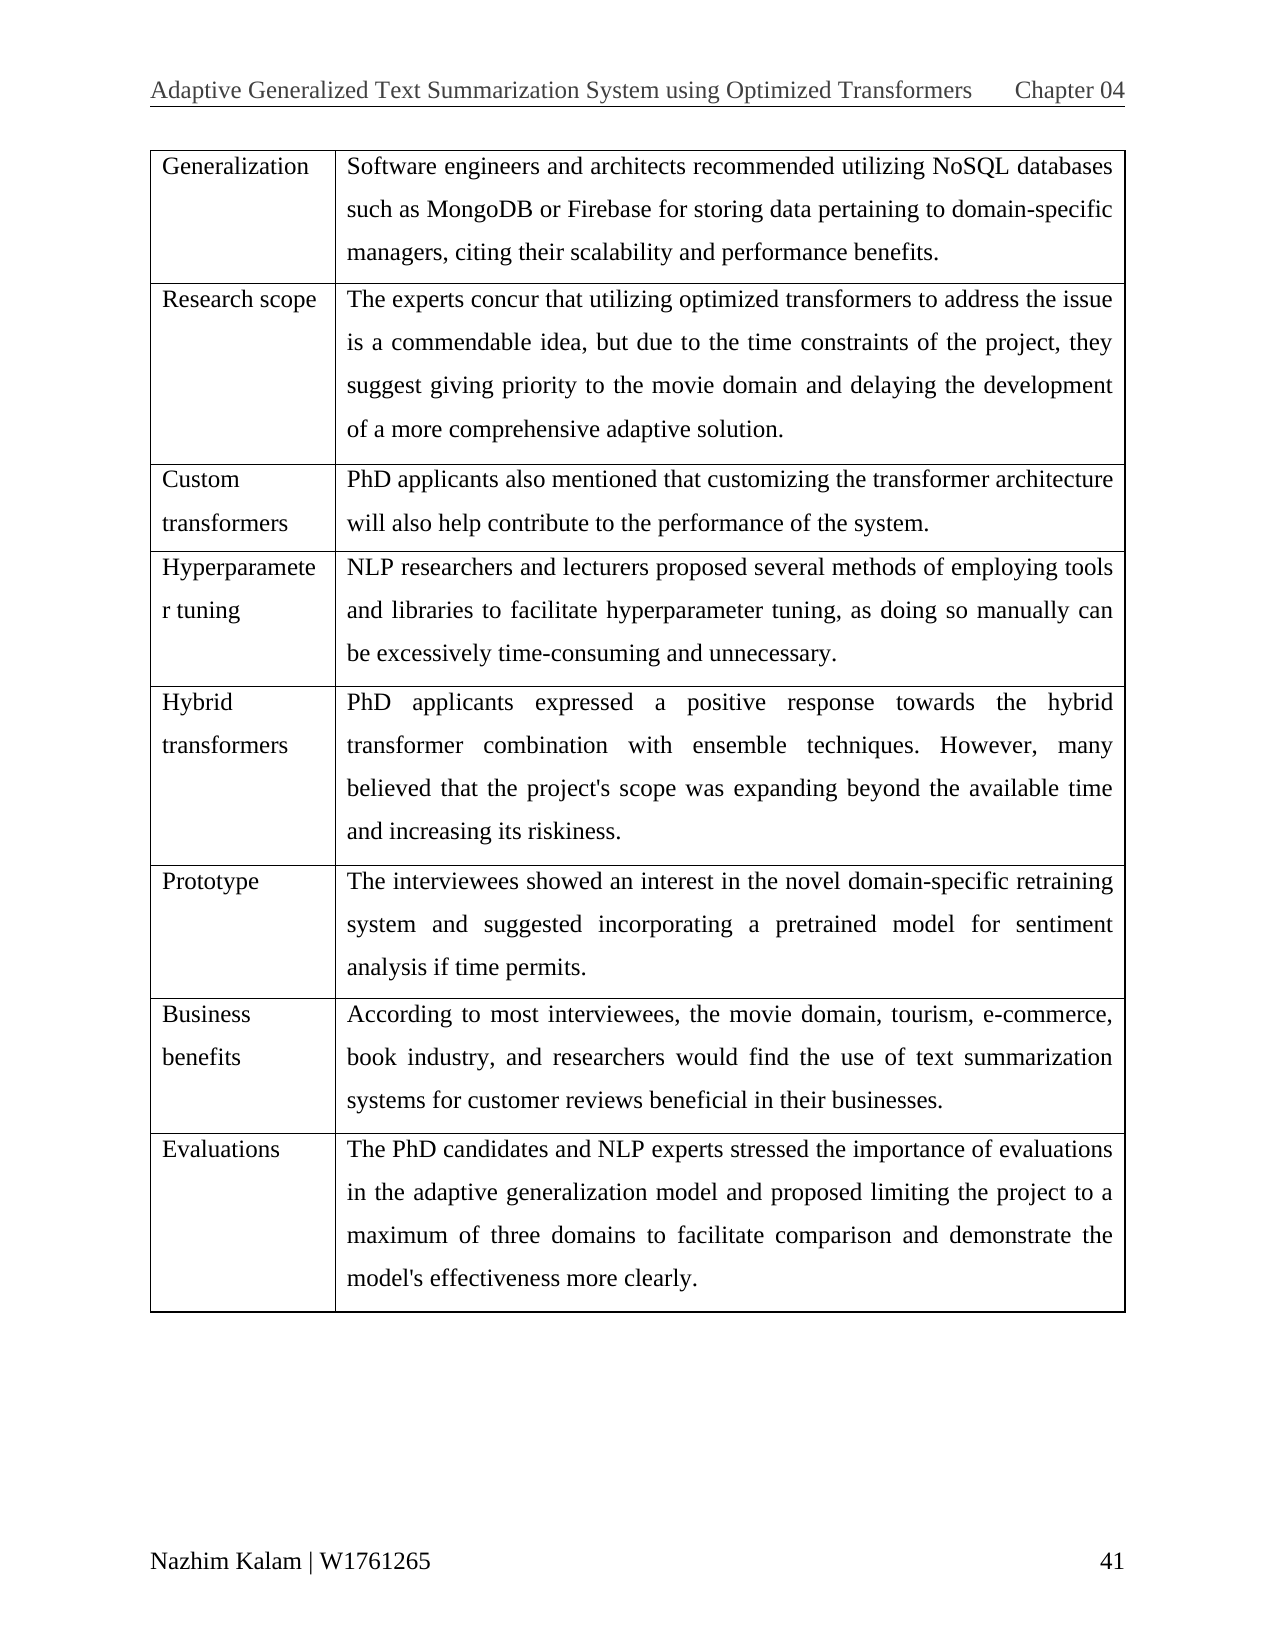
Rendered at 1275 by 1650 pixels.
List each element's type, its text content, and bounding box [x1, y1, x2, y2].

table_cell The experts concur that utilizing optimized transformers to address the issue is a commendable idea, but due to the time constraints of the project, they suggest giving priority to the movie domain and delaying the development of a more comprehensive adaptive solution. [336, 284, 1124, 463]
table_cell The PhD candidates and NLP experts stressed the importance of evaluations in the adaptive generalization model and proposed limiting the project to a maximum of three domains to facilitate comparison and demonstrate the model's effectiveness more clearly. [336, 1134, 1124, 1311]
table_cell Research scope [151, 284, 335, 463]
table_cell Evaluations [151, 1134, 335, 1311]
table_cell PhD applicants also mentioned that customizing the transformer architecture will also help contribute to the performance of the system. [336, 465, 1124, 551]
table_cell The interviewees showed an interest in the novel domain-specific retraining system and suggested incorporating a pretrained model for sentiment analysis if time permits. [336, 866, 1124, 998]
table_cell Hybrid transformers [151, 687, 335, 865]
table_cell NLP researchers and lecturers proposed several methods of employing tools and libraries to facilitate hyperparameter tuning, as doing so manually can be excessively time-consuming and unnecessary. [336, 552, 1124, 686]
table_cell Hyperparameter tuning [151, 552, 335, 686]
table_cell Prototype [151, 866, 335, 998]
table_cell Generalization [151, 151, 335, 283]
table_cell PhD applicants expressed a positive response towards the hybrid transformer combination with ensemble techniques. However, many believed that the project's scope was expanding beyond the available time and increasing its riskiness. [336, 687, 1124, 865]
table_cell Custom transformers [151, 465, 335, 551]
table_cell Business benefits [151, 999, 335, 1133]
table_cell Software engineers and architects recommended utilizing NoSQL databases such as MongoDB or Firebase for storing data pertaining to domain-specific managers, citing their scalability and performance benefits. [336, 151, 1124, 283]
table_cell According to most interviewees, the movie domain, tourism, e-commerce, book industry, and researchers would find the use of text summarization systems for customer reviews beneficial in their businesses. [336, 999, 1124, 1133]
